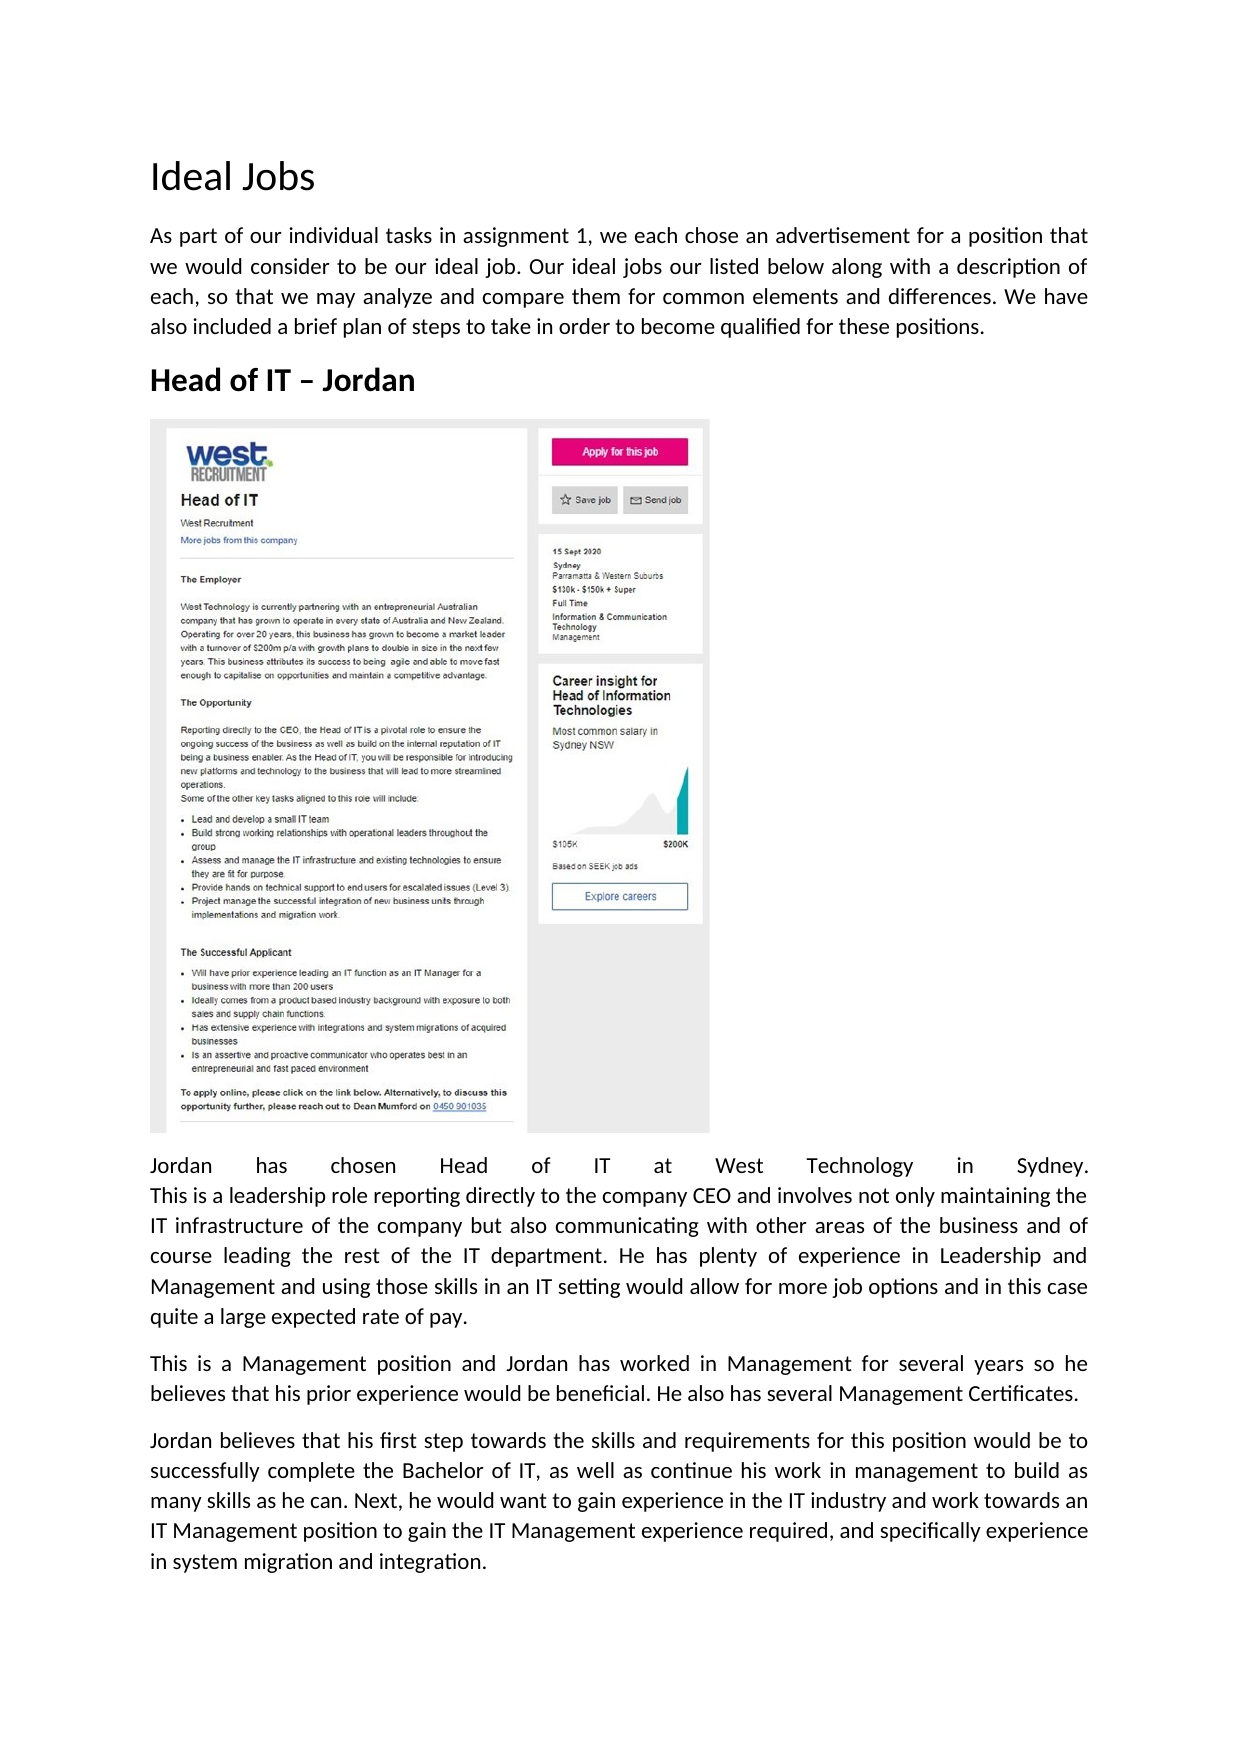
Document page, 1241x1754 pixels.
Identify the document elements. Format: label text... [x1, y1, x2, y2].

text As part of our individual tasks in assignment 1, we each chose an advertisement for a position that we would consider to be our ideal job. Our ideal jobs our listed below along with a description of each, so that we may analyze and compare them for common elements and differences. We have also included a brief plan of steps to take in order to become qualified for these positions. [150, 222, 1090, 340]
picture [150, 419, 710, 1133]
text Jordan has chosen Head of IT at West Technology in Sydney. This is a leadership role reporting directly to the company CEO and involves not only maintaining the IT infrastructure of the company but also communicating with other areas of the business and of course leading the rest of the IT department. He has plenty of experience in Leadership and Management and using those skills in an IT setting would allow for more job options and in this case quite a large expected rate of pay. [150, 1151, 1090, 1330]
text Head of IT – Jordan [150, 359, 1090, 400]
text Jordan believes that his first step towards the skills and requirements for this position would be to successfully complete the Bachelor of IT, as well as continue his work in management to build as many skills as he can. Next, he would want to gain experience in the IT industry and work towards an IT Management position to gain the IT Management experience required, and specifically experience in system migration and integration. [150, 1426, 1090, 1575]
text This is a Management position and Jordan has worked in Management for several years so he believes that his prior experience would be beneficial. He also has several Management Certificates. [150, 1349, 1090, 1407]
text Ideal Jobs [150, 150, 1090, 201]
